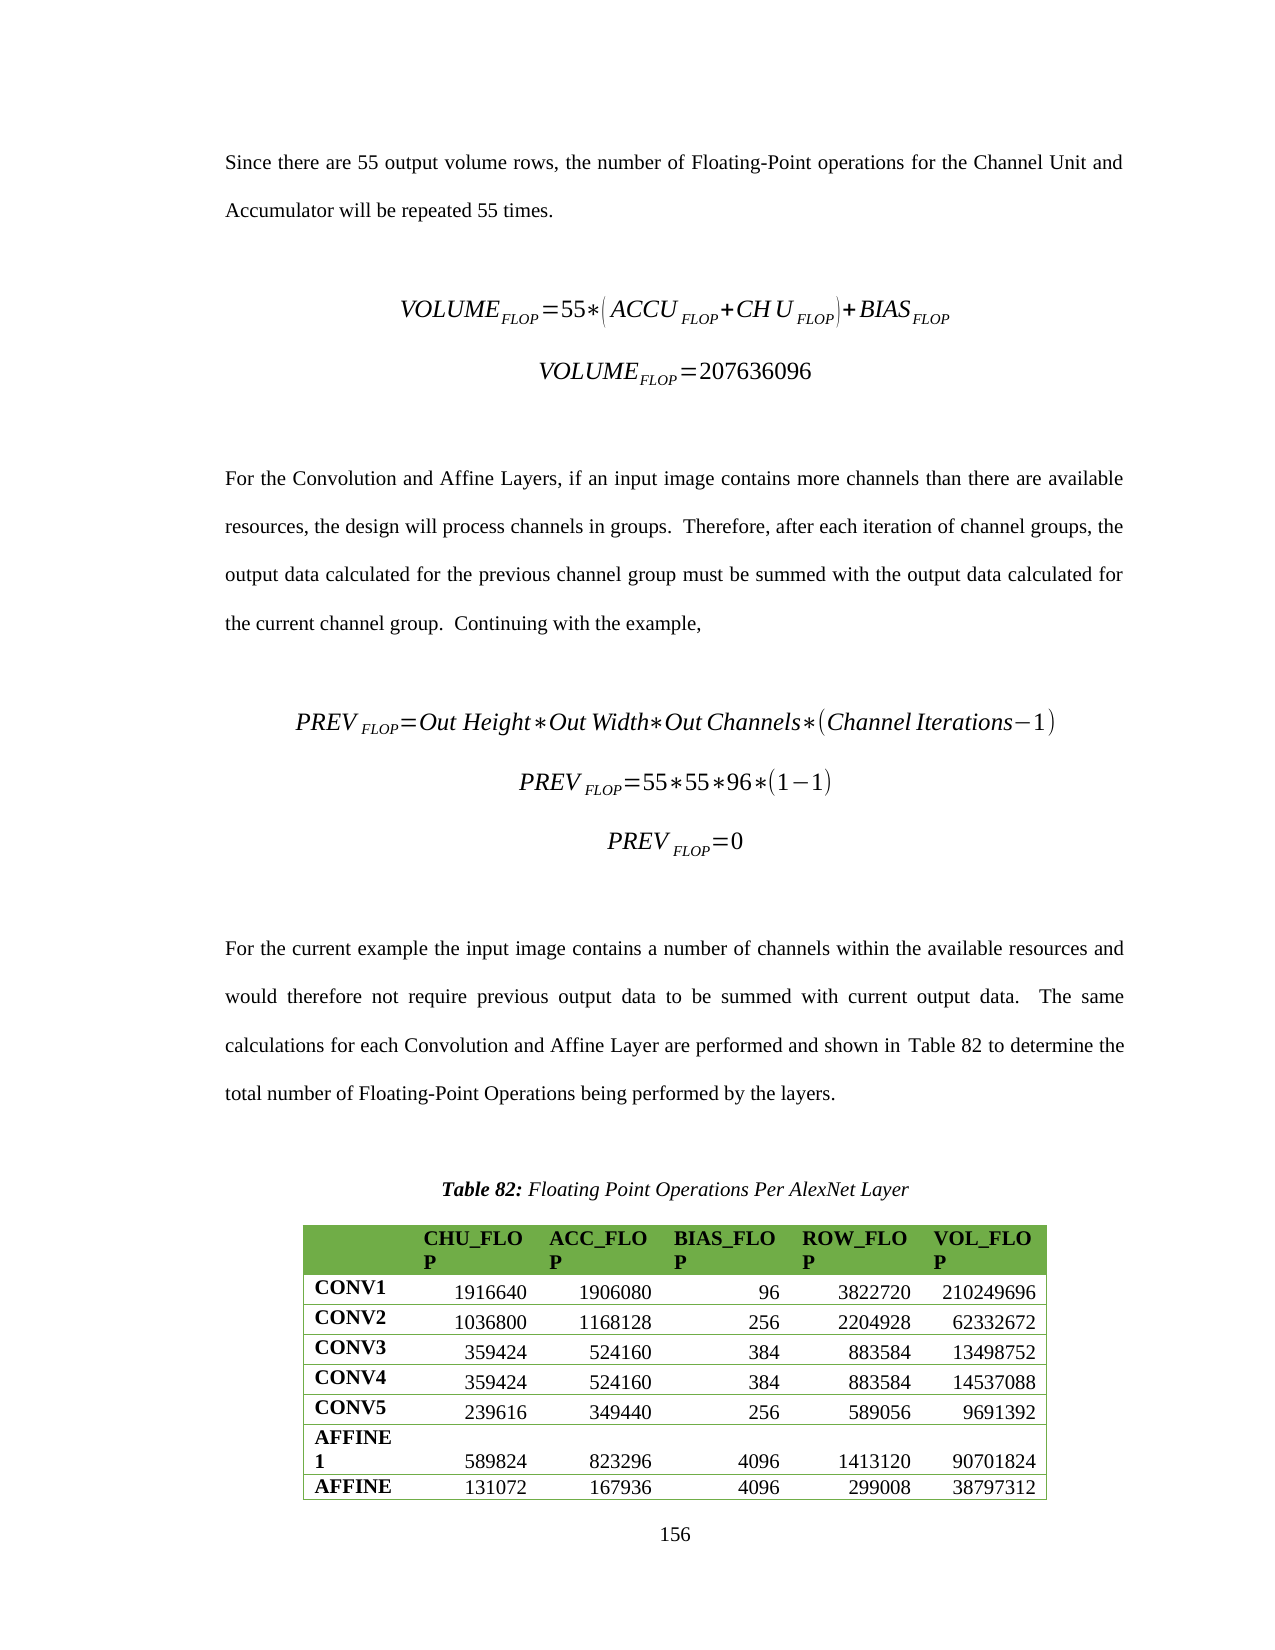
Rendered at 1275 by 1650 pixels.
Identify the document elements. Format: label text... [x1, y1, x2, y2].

text Since there are 55 output volume rows, the number of Floating-Point operations for the Channel Unit and Accumulator will be repeated 55 times. [225, 150, 1125, 222]
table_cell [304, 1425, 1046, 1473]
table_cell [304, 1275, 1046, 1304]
text For the Convolution and Affine Layers, if an input image contains more channels than there are available resources, the design will process channels in groups. Therefore, after each iteration of channel groups, the output data calculated for the previous channel group must be summed with the output data calculated for the current channel group. Continuing with the example, [225, 466, 1125, 634]
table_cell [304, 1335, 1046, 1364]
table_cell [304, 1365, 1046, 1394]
text Table 82: Floating Point Operations Per AlexNet Layer [225, 1177, 1125, 1201]
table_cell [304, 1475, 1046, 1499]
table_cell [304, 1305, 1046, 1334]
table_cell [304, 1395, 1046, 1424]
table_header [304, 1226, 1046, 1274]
text For the current example the input image contains a number of channels within the available resources and would therefore not require previous output data to be summed with current output data. The same calculations for each Convolution and Affine Layer are performed and shown in Table 82 to determine the total number of Floating-Point Operations being performed by the layers. [225, 936, 1125, 1105]
